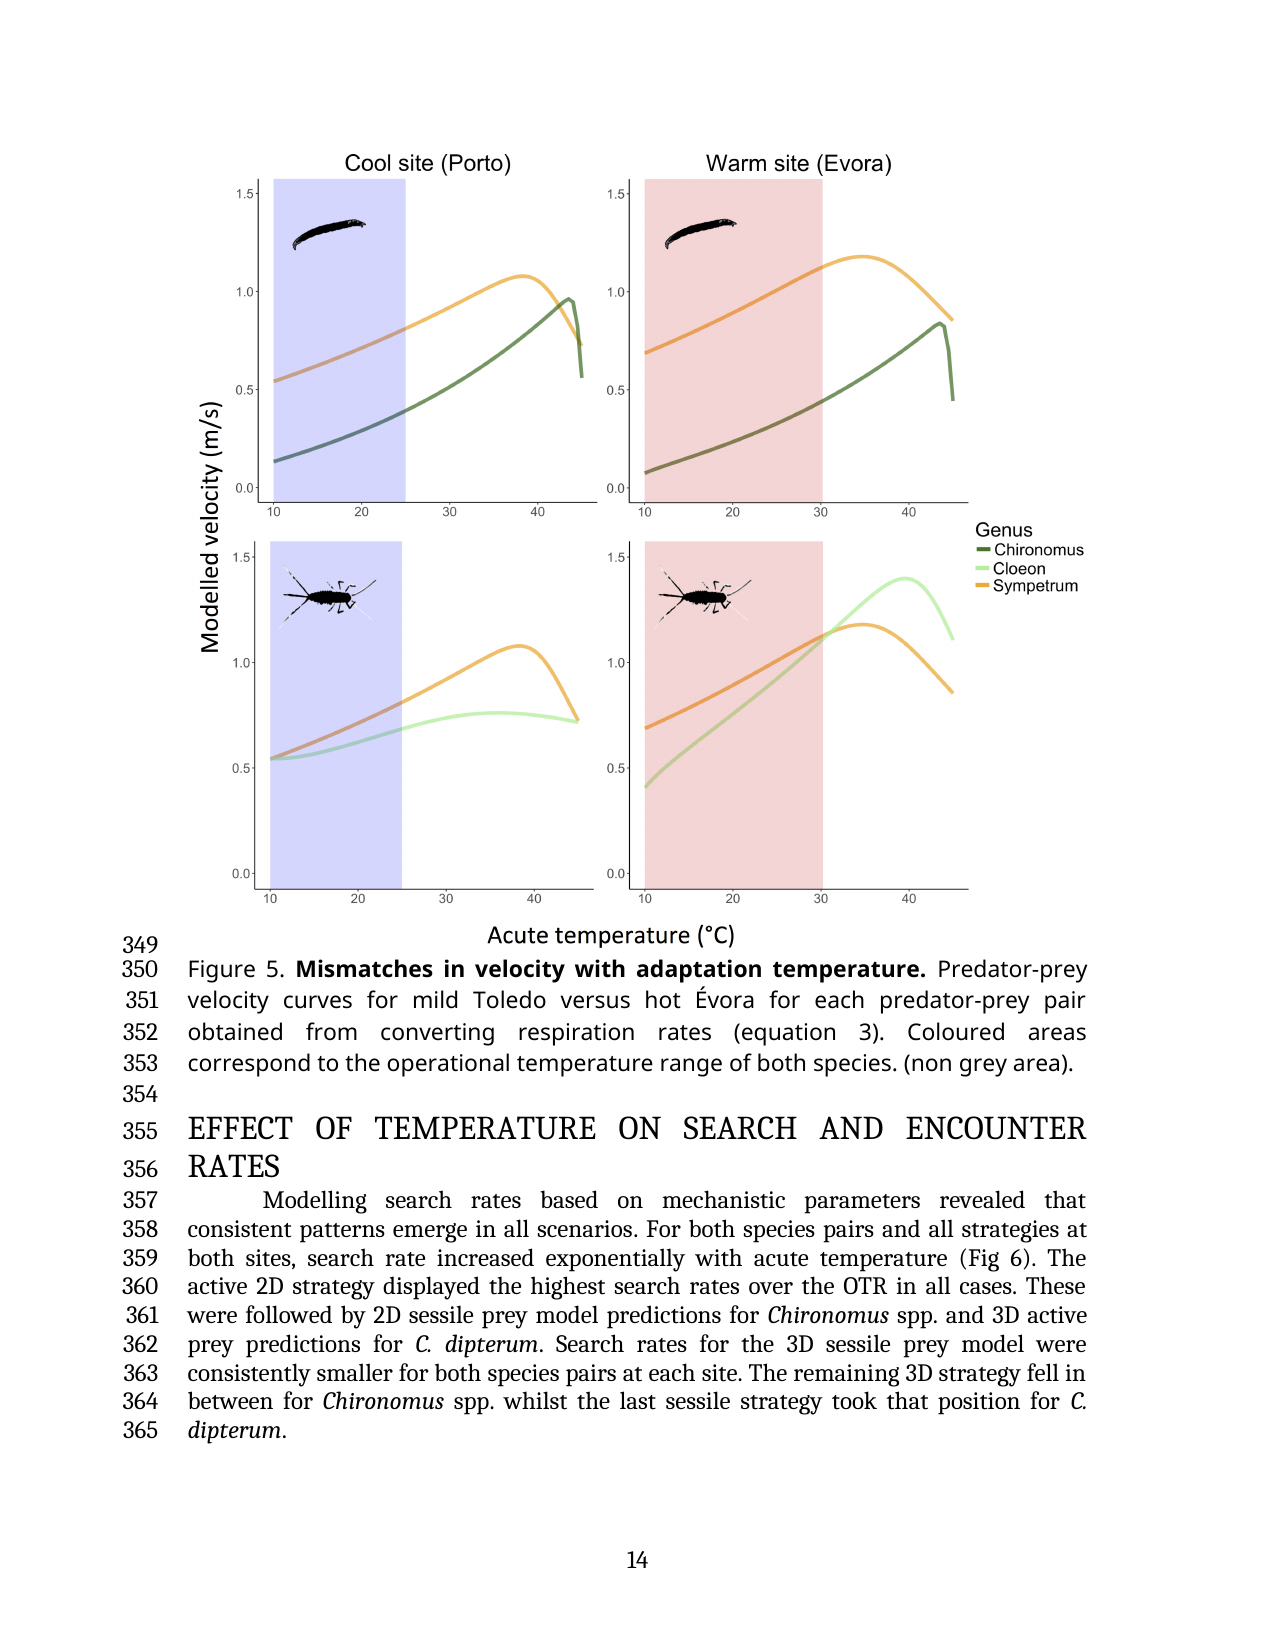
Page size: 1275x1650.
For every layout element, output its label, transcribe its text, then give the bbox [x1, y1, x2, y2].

text Modelling search rates based on mechanistic parameters revealed that consistent patterns emerge in all scenarios. For both species pairs and all strategies at both sites, search rate increased exponentially with acute temperature (Fig 6). The active 2D strategy displayed the highest search rates over the OTR in all cases. These were followed by 2D sessile prey model predictions for Chironomus spp. and 3D active prey predictions for C. dipterum. Search rates for the 3D sessile prey model were consistently smaller for both species pairs at each site. The remaining 3D strategy fell in between for Chironomus spp. whilst the last sessile strategy took that position for C. dipterum. [187, 1186, 1087, 1445]
picture [187, 150, 1088, 953]
text EFFECT OF TEMPERATURE ON SEARCH AND ENCOUNTER RATES [187, 1109, 1087, 1186]
text Figure 5. Mismatches in velocity with adaptation temperature. Predator-prey velocity curves for mild Toledo versus hot Évora for each predator-prey pair obtained from converting respiration rates (equation 3). Coloured areas correspond to the operational temperature range of both species. (non grey area). [187, 953, 1087, 1078]
